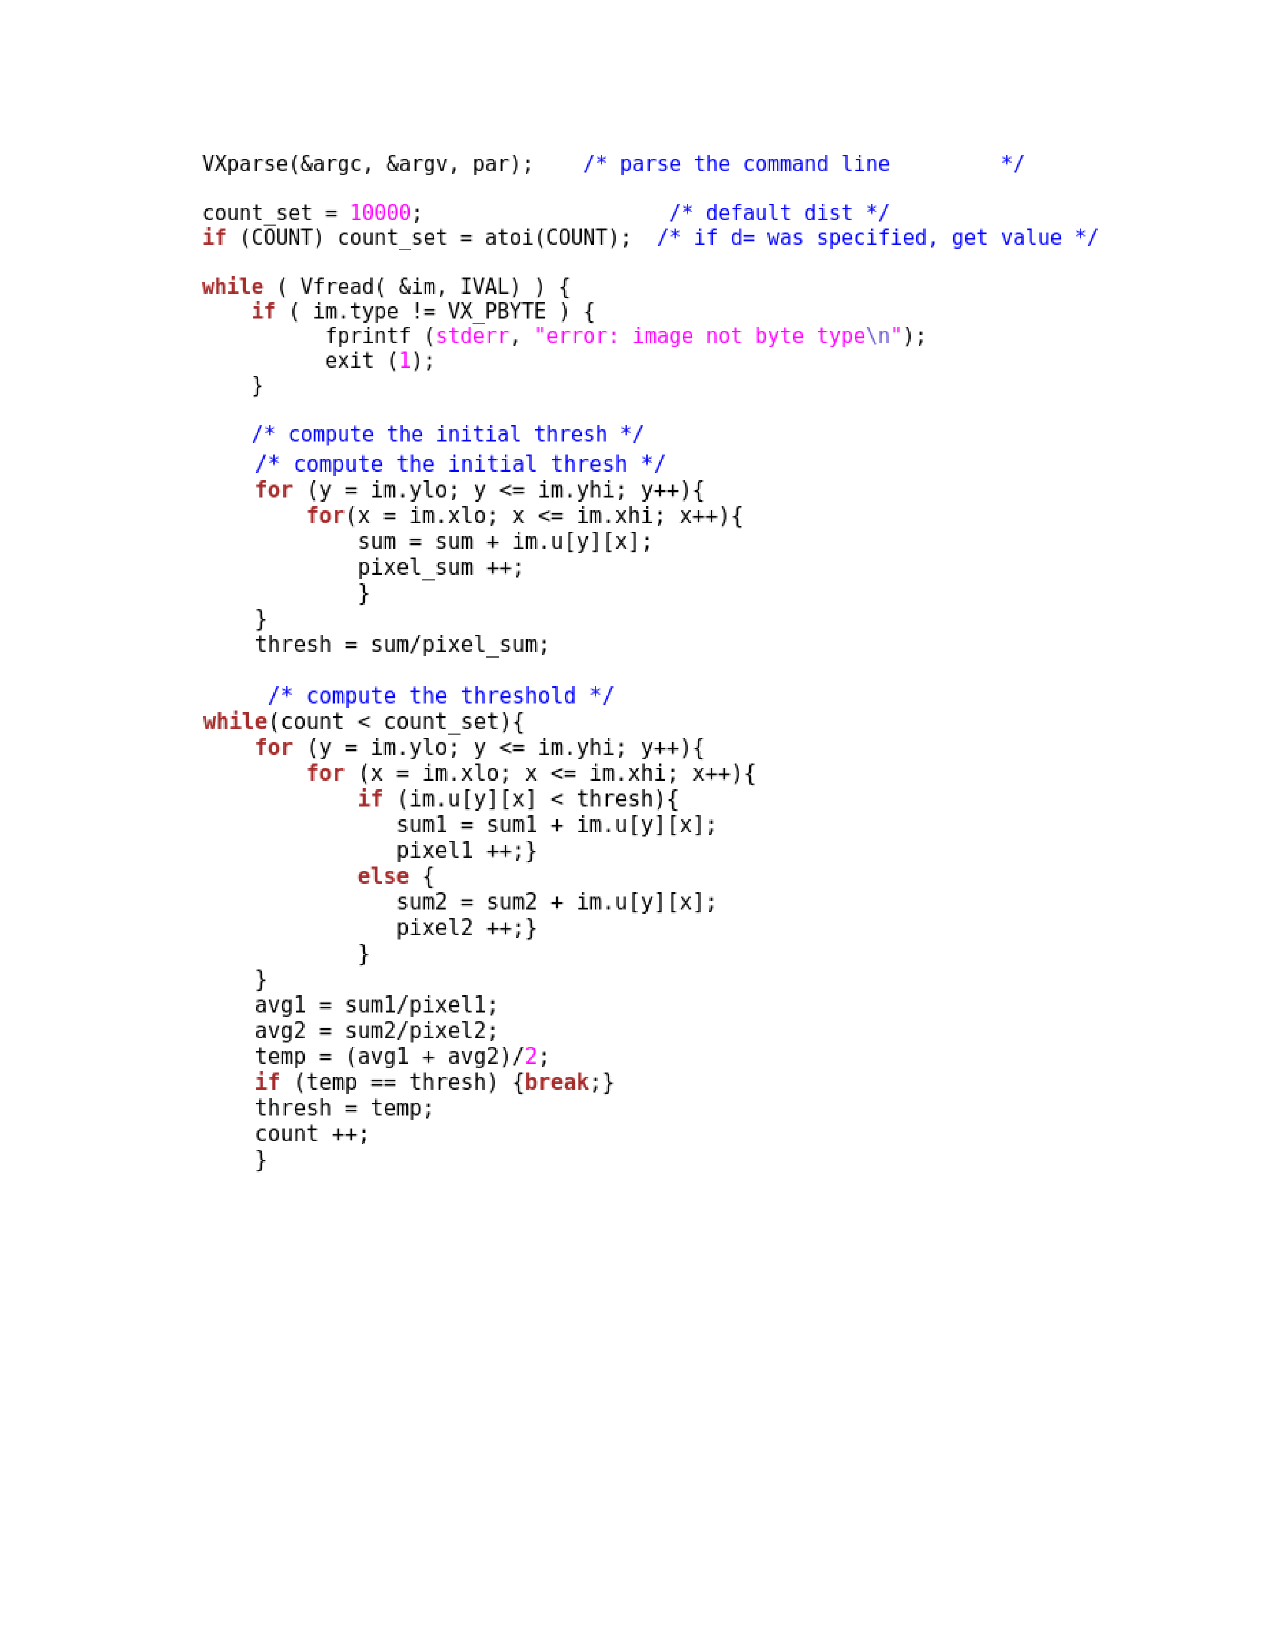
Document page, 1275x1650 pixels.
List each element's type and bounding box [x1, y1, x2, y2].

picture [150, 150, 1125, 1191]
